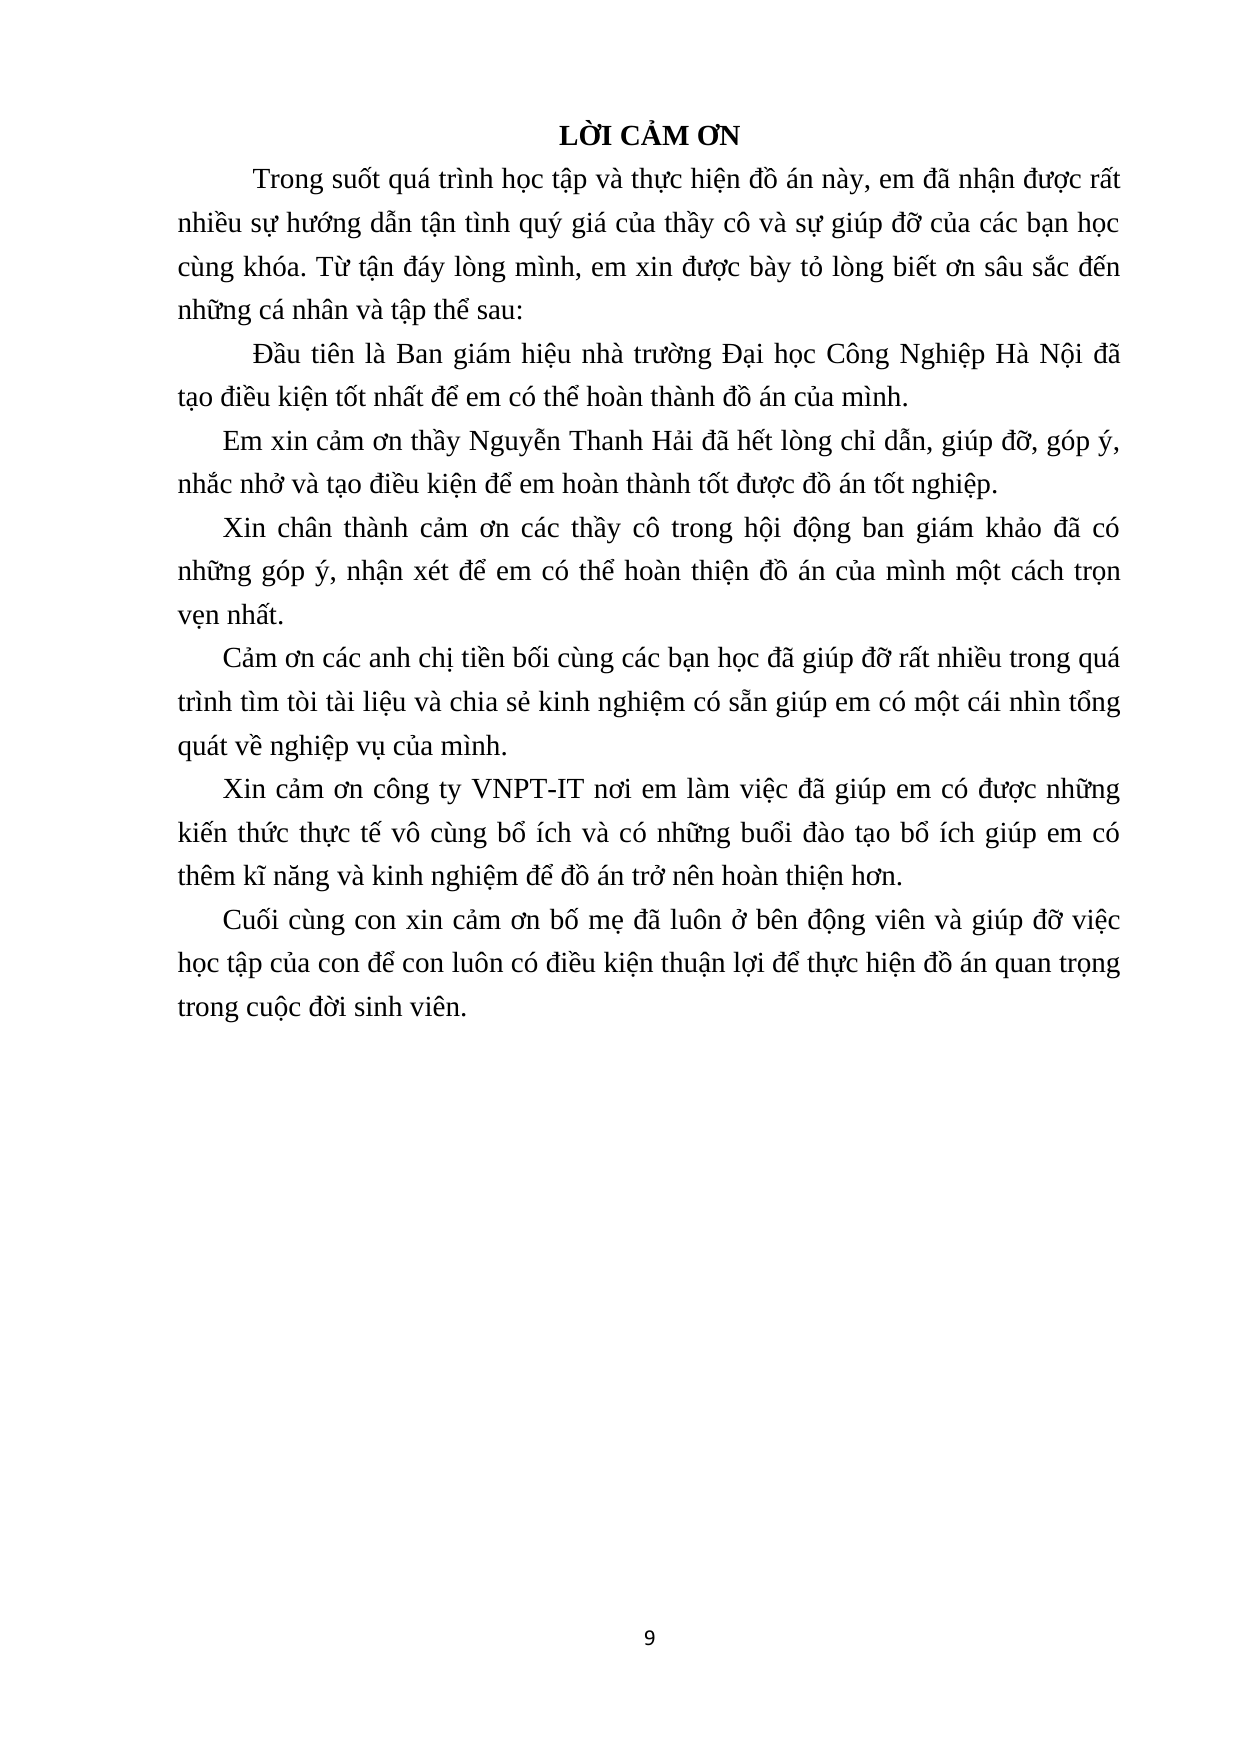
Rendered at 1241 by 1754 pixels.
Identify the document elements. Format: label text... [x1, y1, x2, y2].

text Đầu tiên là Ban giám hiệu nhà trường Đại học Công Nghiệp Hà Nội đã tạo điều kiện tốt nhất để em có thể hoàn thành đồ án của mình. [177, 336, 1122, 413]
text Em xin cảm ơn thầy Nguyễn Thanh Hải đã hết lòng chỉ dẫn, giúp đỡ, góp ý, nhắc nhở và tạo điều kiện để em hoàn thành tốt được đồ án tốt nghiệp. [177, 423, 1122, 500]
text LỜI CẢM ƠN [177, 118, 1122, 152]
text Xin cảm ơn công ty VNPT-IT nơi em làm việc đã giúp em có được những kiến thức thực tế vô cùng bổ ích và có những buổi đào tạo bổ ích giúp em có thêm kĩ năng và kinh nghiệm để đồ án trở nên hoàn thiện hơn. [177, 771, 1122, 892]
text Cảm ơn các anh chị tiền bối cùng các bạn học đã giúp đỡ rất nhiều trong quá trình tìm tòi tài liệu và chia sẻ kinh nghiệm có sẵn giúp em có một cái nhìn tổng quát về nghiệp vụ của mình. [177, 641, 1122, 761]
text Cuối cùng con xin cảm ơn bố mẹ đã luôn ở bên động viên và giúp đỡ việc học tập của con để con luôn có điều kiện thuận lợi để thực hiện đồ án quan trọng trong cuộc đời sinh viên. [177, 902, 1122, 1022]
text Xin chân thành cảm ơn các thầy cô trong hội động ban giám khảo đã có những góp ý, nhận xét để em có thể hoàn thiện đồ án của mình một cách trọn vẹn nhất. [177, 510, 1122, 631]
text Trong suốt quá trình học tập và thực hiện đồ án này, em đã nhận được rất nhiều sự hướng dẫn tận tình quý giá của thầy cô và sự giúp đỡ của các bạn học cùng khóa. Từ tận đáy lòng mình, em xin được bày tỏ lòng biết ơn sâu sắc đến những cá nhân và tập thể sau: [177, 162, 1122, 326]
